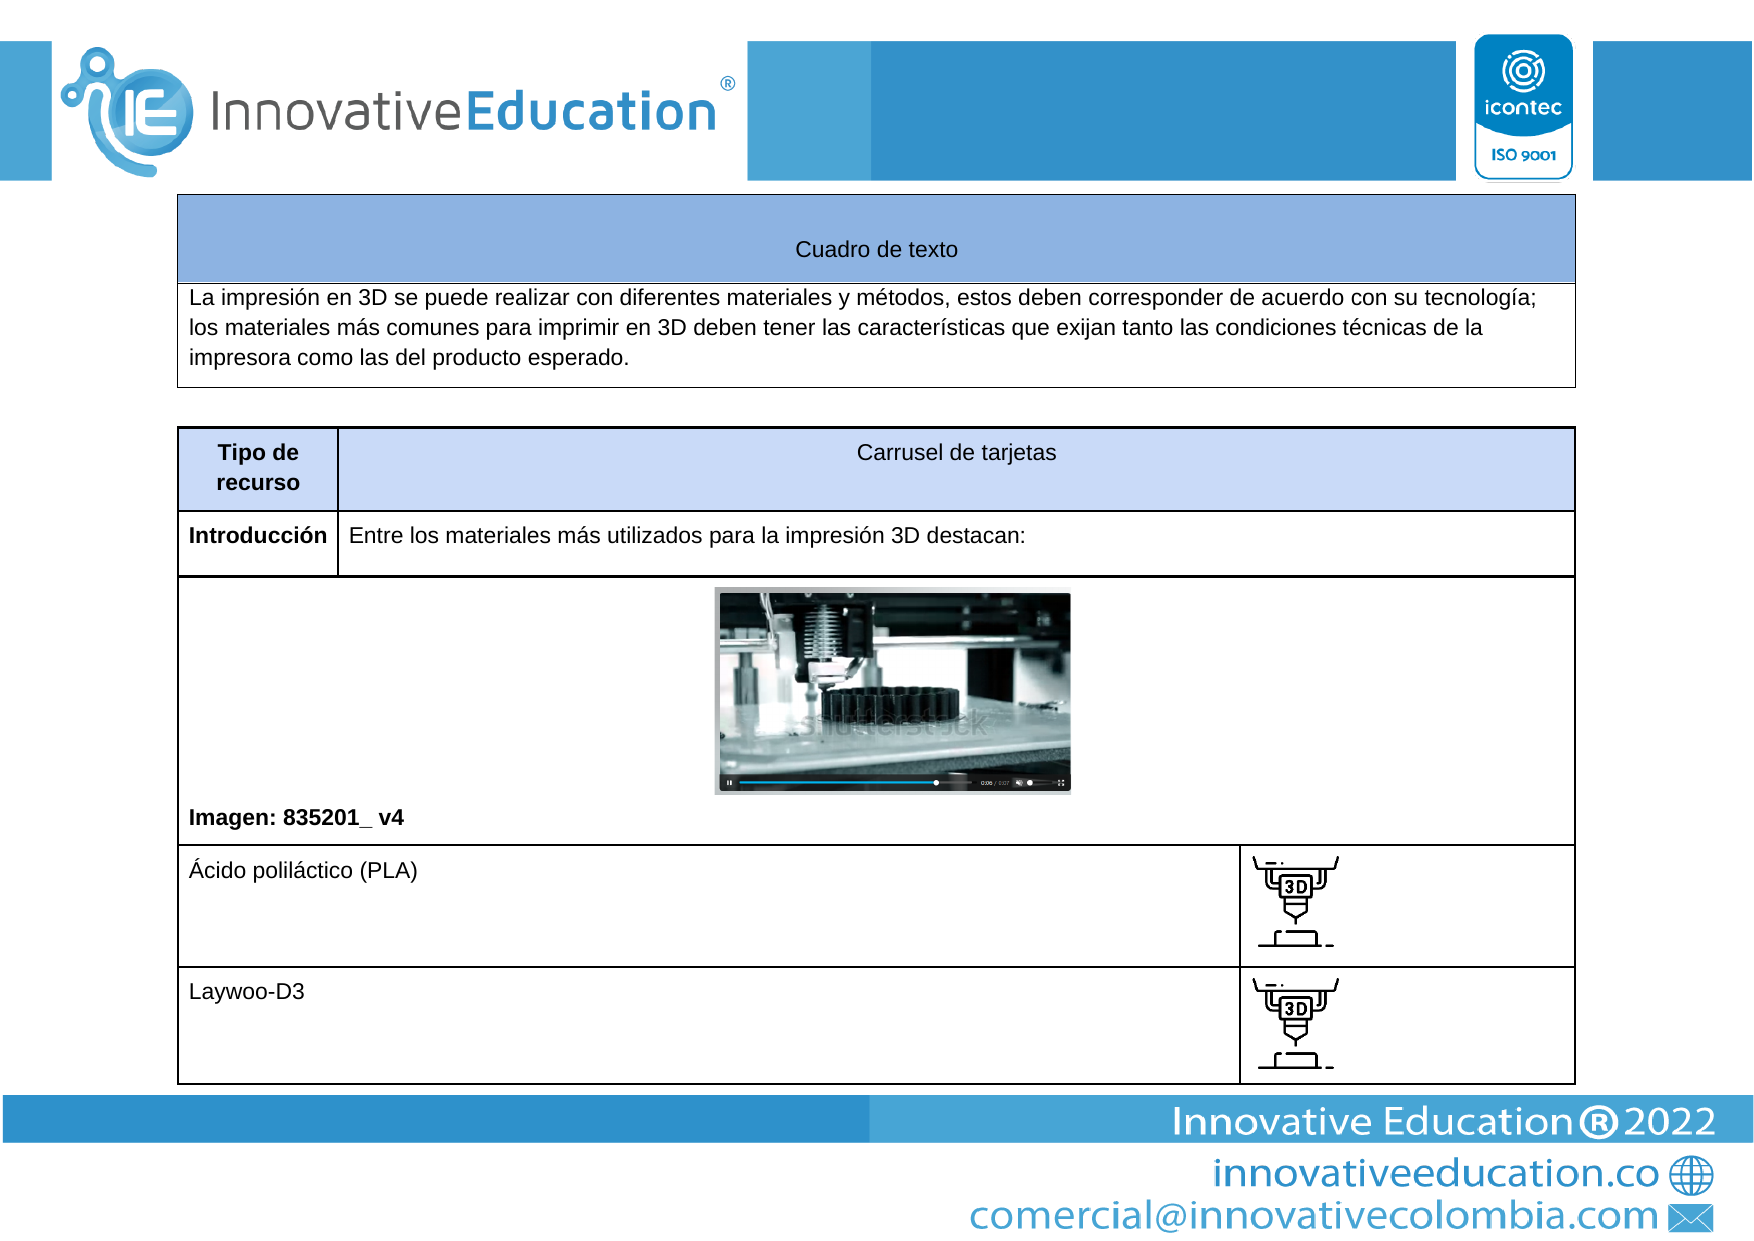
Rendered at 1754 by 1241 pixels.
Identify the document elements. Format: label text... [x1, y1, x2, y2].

picture [0, 28, 1456, 194]
table_header Carrusel de tarjetas [339, 429, 1574, 510]
table_cell Laywoo-D3 [179, 968, 1239, 1083]
picture [714, 587, 1072, 795]
picture [2, 1093, 1754, 1239]
picture [1593, 28, 1752, 194]
table_cell Imagen: 835201_ v4 [179, 578, 1574, 844]
picture [1250, 856, 1341, 947]
table_cell [1241, 968, 1574, 1083]
table_header Tipo de recurso [179, 429, 337, 510]
table_header Cuadro de texto [178, 195, 1575, 282]
table_cell La impresión en 3D se puede realizar con diferentes materiales y métodos, estos deben corresponder de acuerdo con su tecnología; los materiales más comunes para imprimir en 3D deben tener las características que exijan tanto las condiciones técnicas de la impresora como las del producto esperado. [178, 284, 1575, 387]
picture [1471, 32, 1576, 194]
picture [1250, 978, 1341, 1069]
table_cell Introducción [179, 512, 337, 575]
table_cell Entre los materiales más utilizados para la impresión 3D destacan: [339, 512, 1574, 575]
table_cell Ácido poliláctico (PLA) [179, 846, 1239, 966]
table_cell [1241, 846, 1574, 966]
